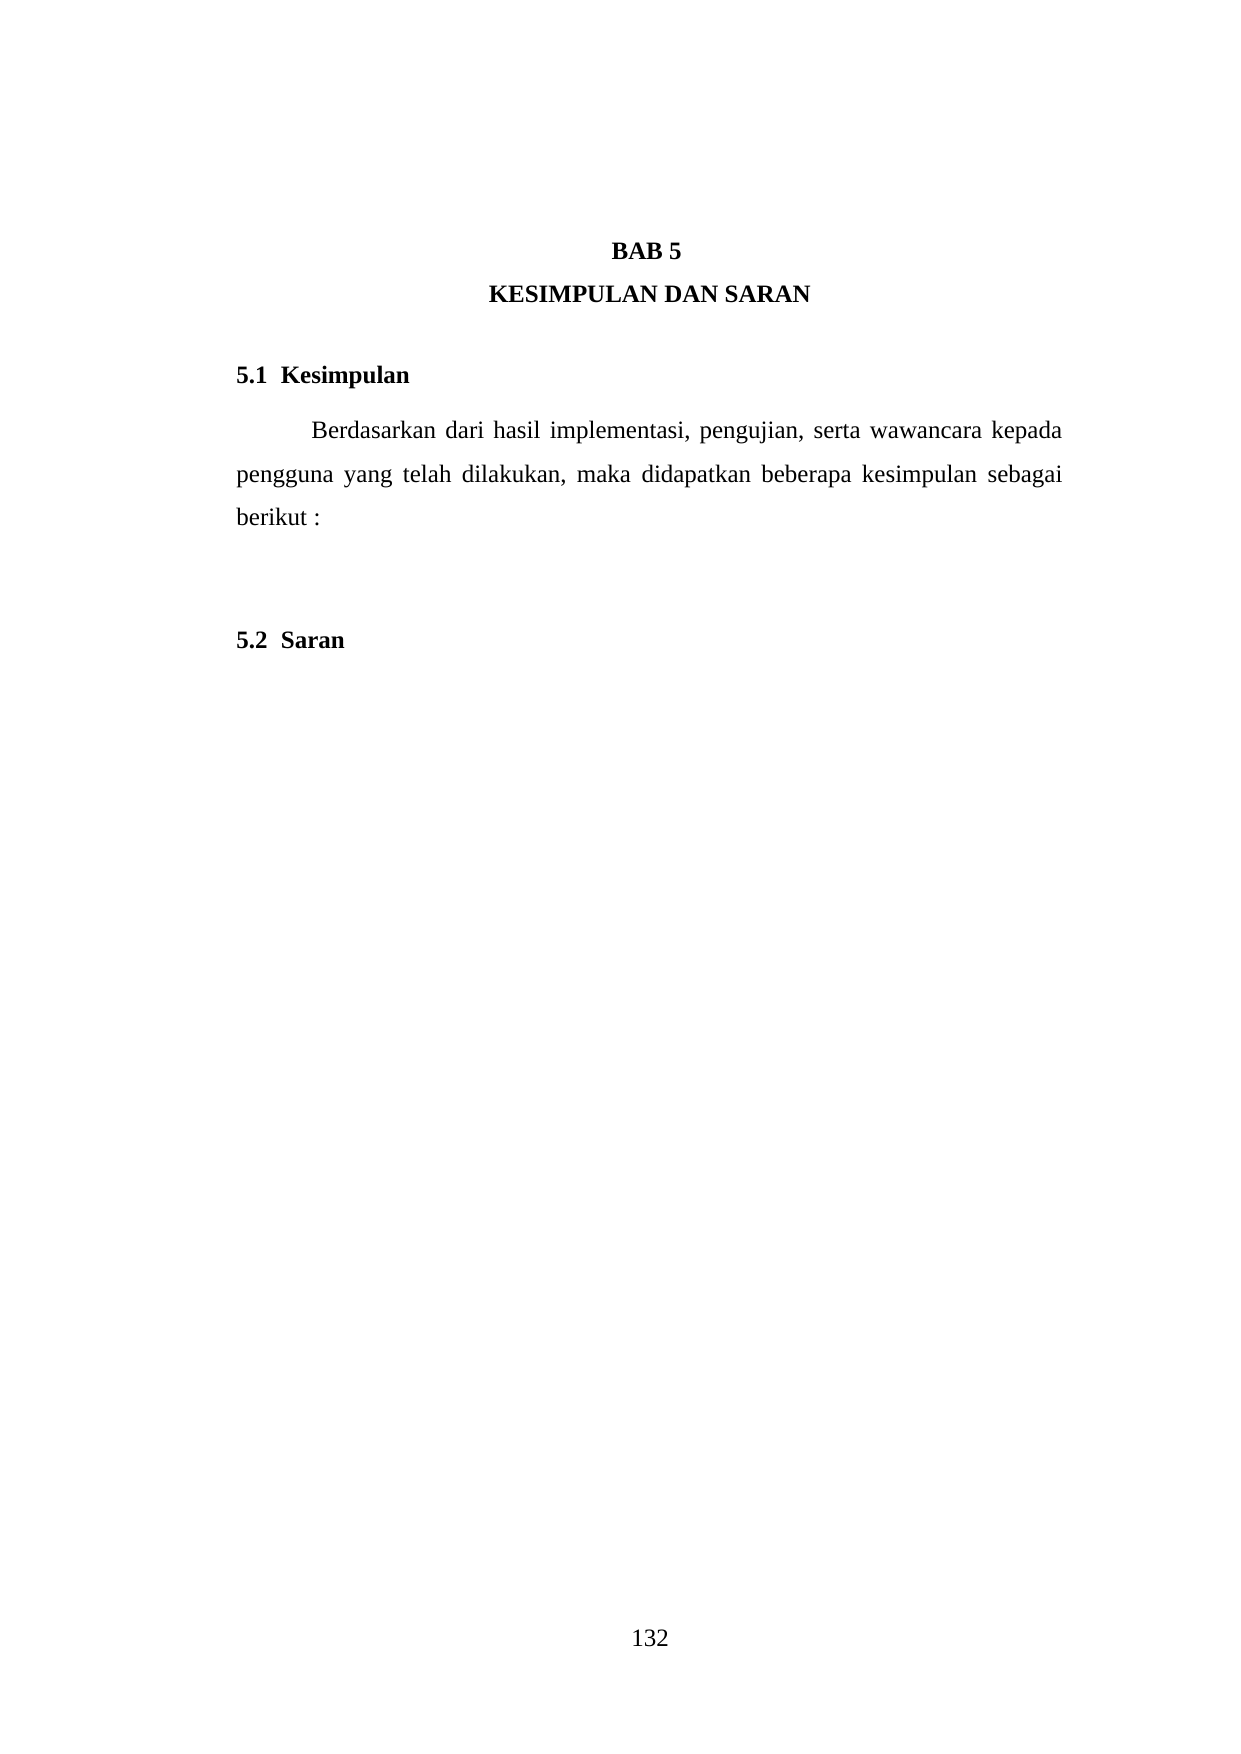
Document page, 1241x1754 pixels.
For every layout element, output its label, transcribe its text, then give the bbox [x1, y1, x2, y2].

text Berdasarkan dari hasil implementasi, pengujian, serta wawancara kepada pengguna yang telah dilakukan, maka didapatkan beberapa kesimpulan sebagai berikut : [236, 416, 1063, 531]
subtitle Saran [236, 626, 1063, 654]
subtitle BAB 5 KESIMPULAN DAN SARAN [236, 236, 1063, 308]
subtitle Kesimpulan [236, 360, 1063, 389]
